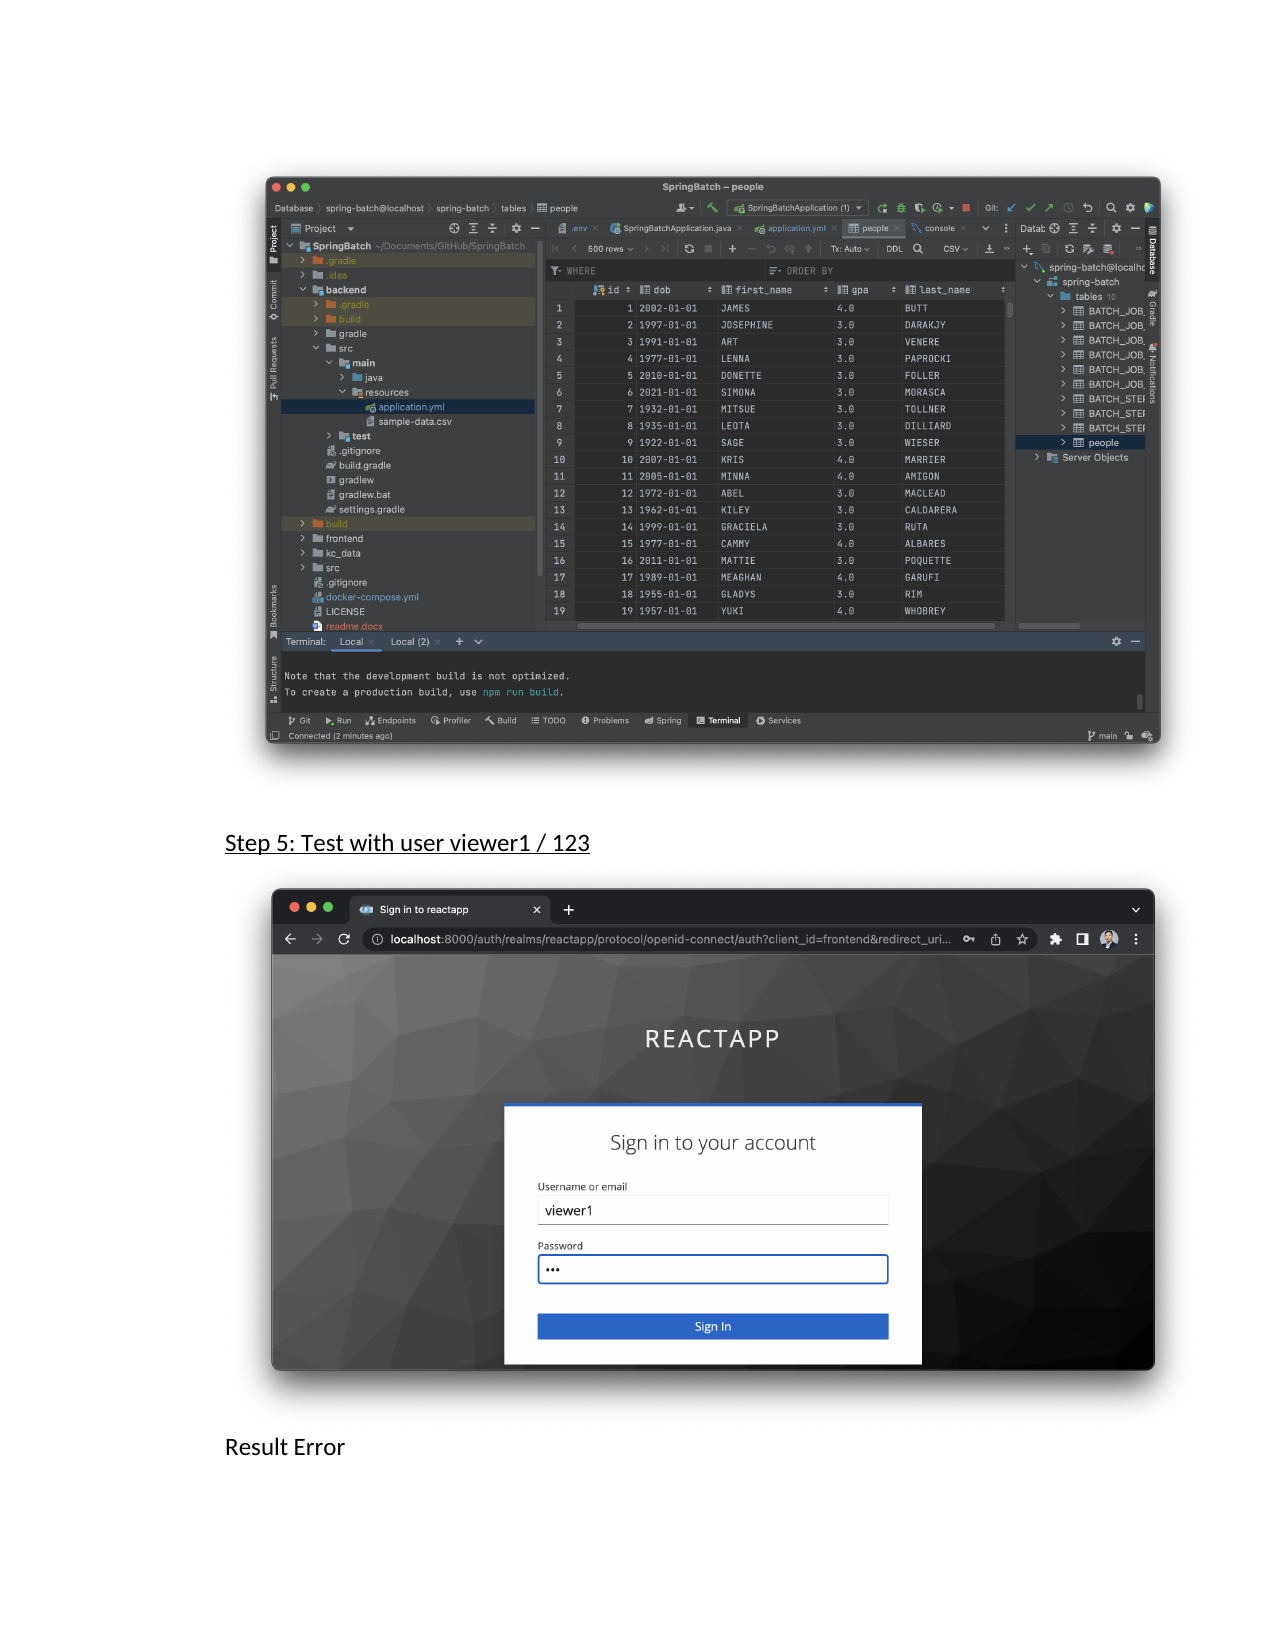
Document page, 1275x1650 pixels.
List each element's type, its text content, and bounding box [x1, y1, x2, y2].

picture [225, 150, 1200, 797]
picture [225, 857, 1200, 1432]
list Step 5: Test with user viewer1 / 123 [225, 827, 1125, 857]
list Result Error [225, 1432, 1125, 1462]
